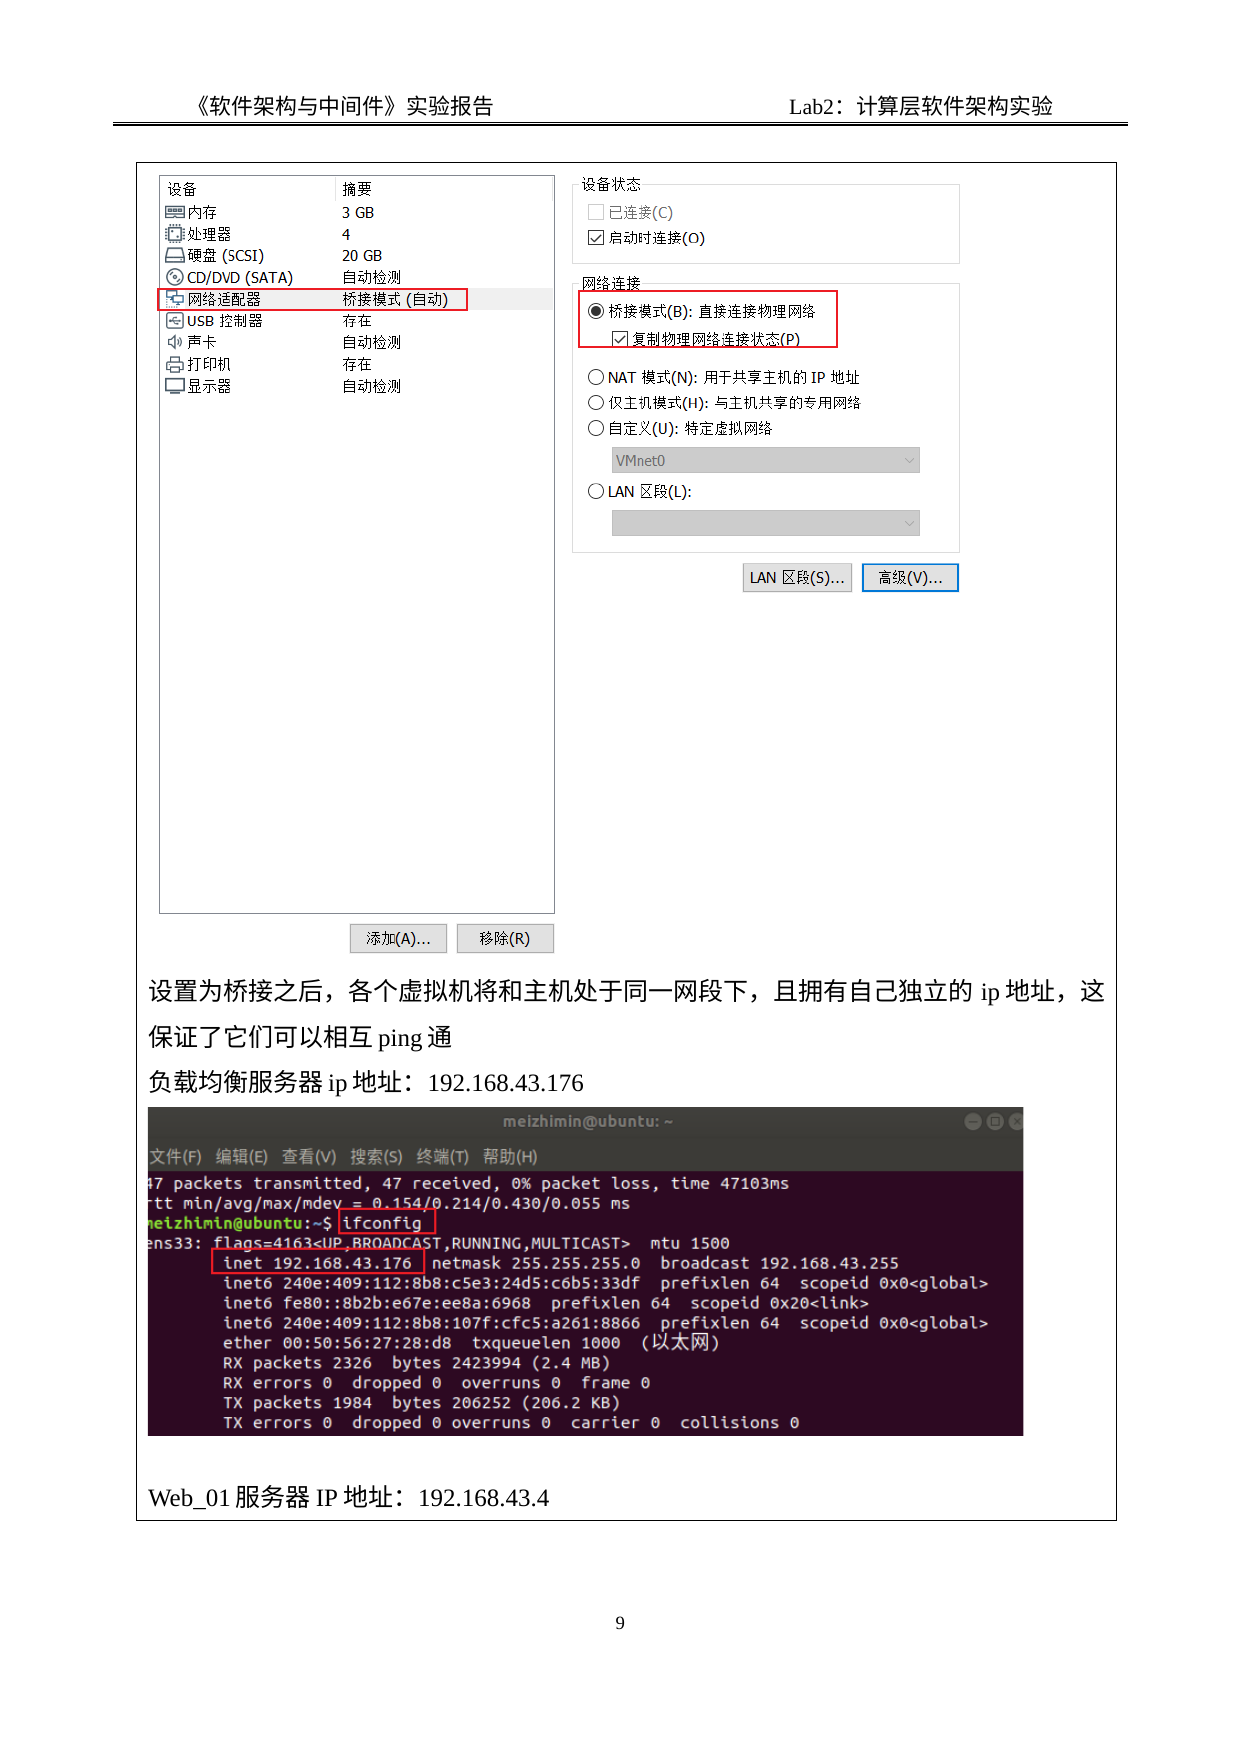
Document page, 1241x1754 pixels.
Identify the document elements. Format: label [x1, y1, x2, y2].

picture [147, 1107, 1024, 1436]
picture [147, 163, 971, 966]
table_cell [137, 163, 1116, 1520]
